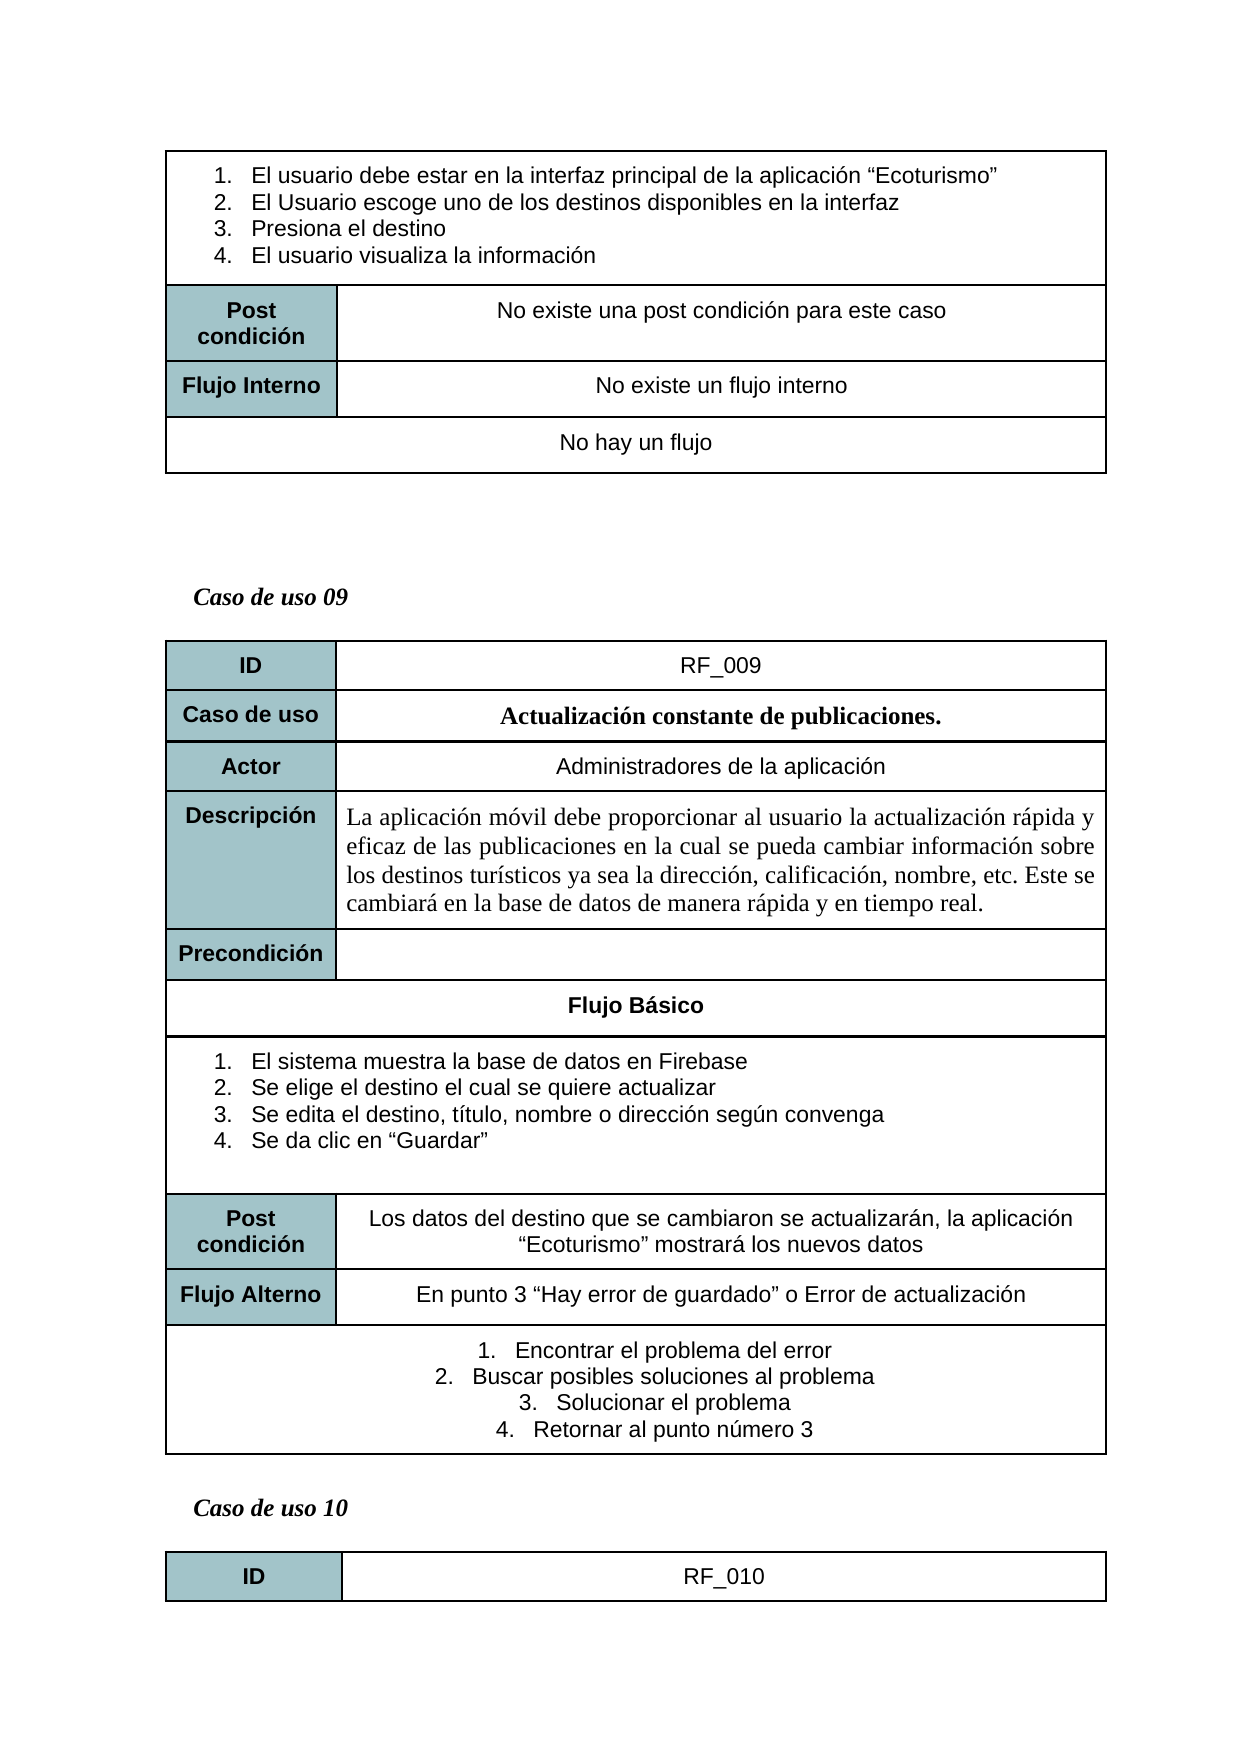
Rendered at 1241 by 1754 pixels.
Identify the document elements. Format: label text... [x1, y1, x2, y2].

table_cell Post condición [167, 1195, 335, 1268]
table_cell [337, 930, 1105, 979]
table_cell No hay un flujo [167, 418, 1105, 472]
text Caso de uso 10 [118, 1493, 1153, 1522]
table_header ID [167, 1553, 341, 1600]
table_cell Encontrar el problema del error Buscar posibles soluciones al problema Solucionar el problema Retornar al punto número 3 [167, 1326, 1105, 1452]
table_cell Flujo Básico [167, 981, 1105, 1035]
table_cell Administradores de la aplicación [337, 743, 1105, 790]
table_cell Caso de uso [167, 691, 335, 740]
table_header ID [167, 642, 335, 689]
table_cell Flujo Interno [167, 362, 336, 416]
table_cell El usuario debe estar en la interfaz principal de la aplicación “Ecoturismo” El Usuario escoge uno de los destinos disponibles en la interfaz Presiona el destino El usuario visualiza la información [167, 152, 1105, 284]
table_cell Actor [167, 743, 335, 790]
table_header RF_009 [337, 642, 1105, 689]
table_cell No existe un flujo interno [338, 362, 1105, 416]
table_cell La aplicación móvil debe proporcionar al usuario la actualización rápida y eficaz de las publicaciones en la cual se pueda cambiar información sobre los destinos turísticos ya sea la dirección, calificación, nombre, etc. Este se cambiará en la base de datos de manera rápida y en tiempo real. [337, 792, 1105, 928]
table_cell Precondición [167, 930, 335, 979]
table_cell El sistema muestra la base de datos en Firebase Se elige el destino el cual se quiere actualizar Se edita el destino, título, nombre o dirección según convenga Se da clic en “Guardar” [167, 1038, 1105, 1192]
table_header RF_010 [343, 1553, 1105, 1600]
table_cell Flujo Alterno [167, 1270, 335, 1324]
table_cell Actualización constante de publicaciones. [337, 691, 1105, 740]
table_cell No existe una post condición para este caso [338, 286, 1105, 360]
table_cell En punto 3 “Hay error de guardado” o Error de actualización [337, 1270, 1105, 1324]
text Caso de uso 09 [118, 582, 1153, 611]
table_cell Los datos del destino que se cambiaron se actualizarán, la aplicación “Ecoturismo” mostrará los nuevos datos [337, 1195, 1105, 1268]
table_cell Post condición [167, 286, 336, 360]
table_cell Descripción [167, 792, 335, 928]
